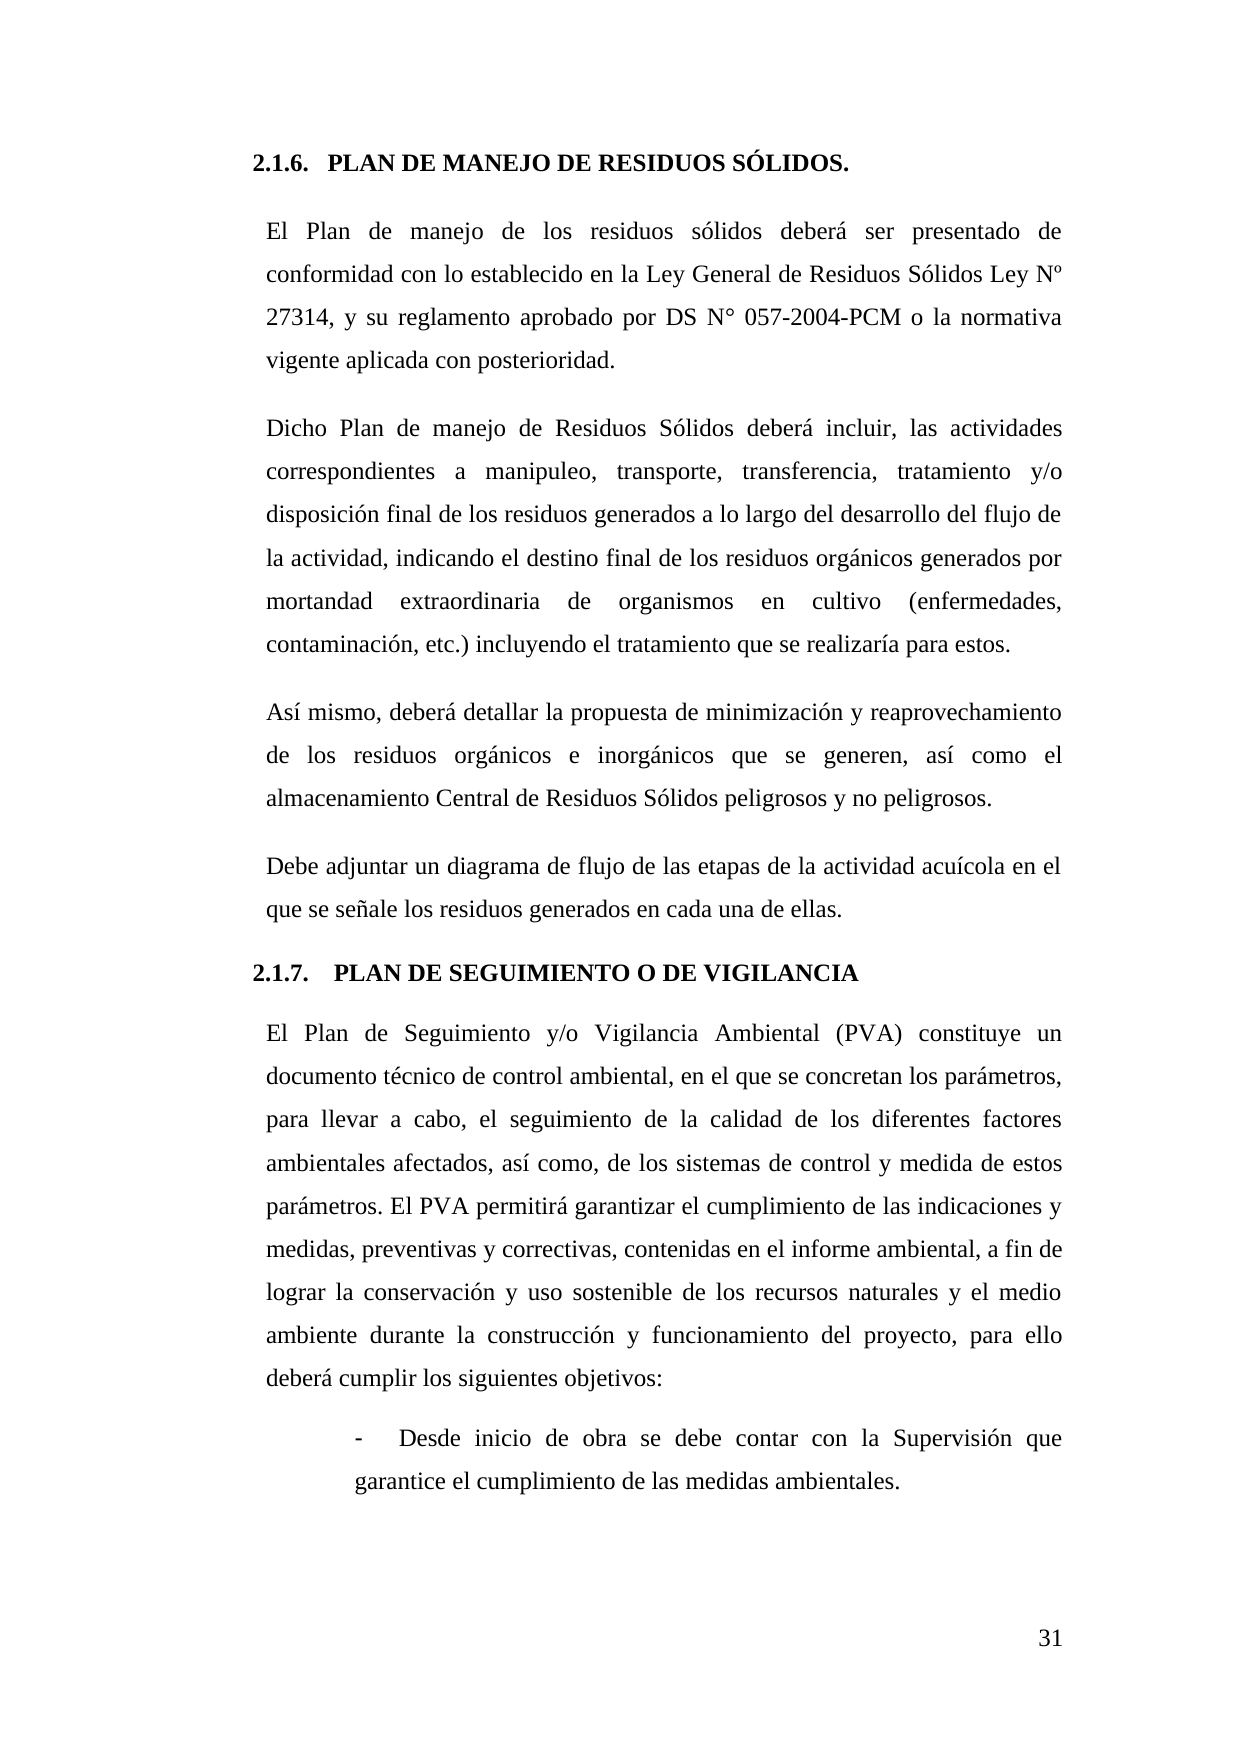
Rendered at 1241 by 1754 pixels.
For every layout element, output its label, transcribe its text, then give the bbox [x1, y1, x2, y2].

list Desde inicio de obra se debe contar con la Supervisión que garantice el cumplimiento de las medidas ambientales. [354, 1423, 1063, 1495]
text Dicho Plan de manejo de Residuos Sólidos deberá incluir, las actividades correspondientes a manipuleo, transporte, transferencia, tratamiento y/o disposición final de los residuos generados a lo largo del desarrollo del flujo de la actividad, indicando el destino final de los residuos orgánicos generados por mortandad extraordinaria de organismos en cultivo (enfermedades, contaminación, etc.) incluyendo el tratamiento que se realizaría para estos. [266, 413, 1063, 658]
text Así mismo, deberá detallar la propuesta de minimización y reaprovechamiento de los residuos orgánicos e inorgánicos que se generen, así como el almacenamiento Central de Residuos Sólidos peligrosos y no peligrosos. [266, 697, 1063, 812]
subtitle PLAN DE SEGUIMIENTO O DE VIGILANCIA [252, 958, 1063, 987]
subtitle PLAN DE MANEJO DE RESIDUOS SÓLIDOS. [252, 148, 1063, 176]
text El Plan de manejo de los residuos sólidos deberá ser presentado de conformidad con lo establecido en la Ley General de Residuos Sólidos Ley Nº 27314, y su reglamento aprobado por DS N° 057-2004-PCM o la normativa vigente aplicada con posterioridad. [266, 216, 1063, 374]
text El Plan de Seguimiento y/o Vigilancia Ambiental (PVA) constituye un documento técnico de control ambiental, en el que se concretan los parámetros, para llevar a cabo, el seguimiento de la calidad de los diferentes factores ambientales afectados, así como, de los sistemas de control y medida de estos parámetros. El PVA permitirá garantizar el cumplimiento de las indicaciones y medidas, preventivas y correctivas, contenidas en el informe ambiental, a fin de lograr la conservación y uso sostenible de los recursos naturales y el medio ambiente durante la construcción y funcionamiento del proyecto, para ello deberá cumplir los siguientes objetivos: [266, 1018, 1063, 1392]
text Debe adjuntar un diagrama de flujo de las etapas de la actividad acuícola en el que se señale los residuos generados en cada una de ellas. [266, 851, 1063, 923]
